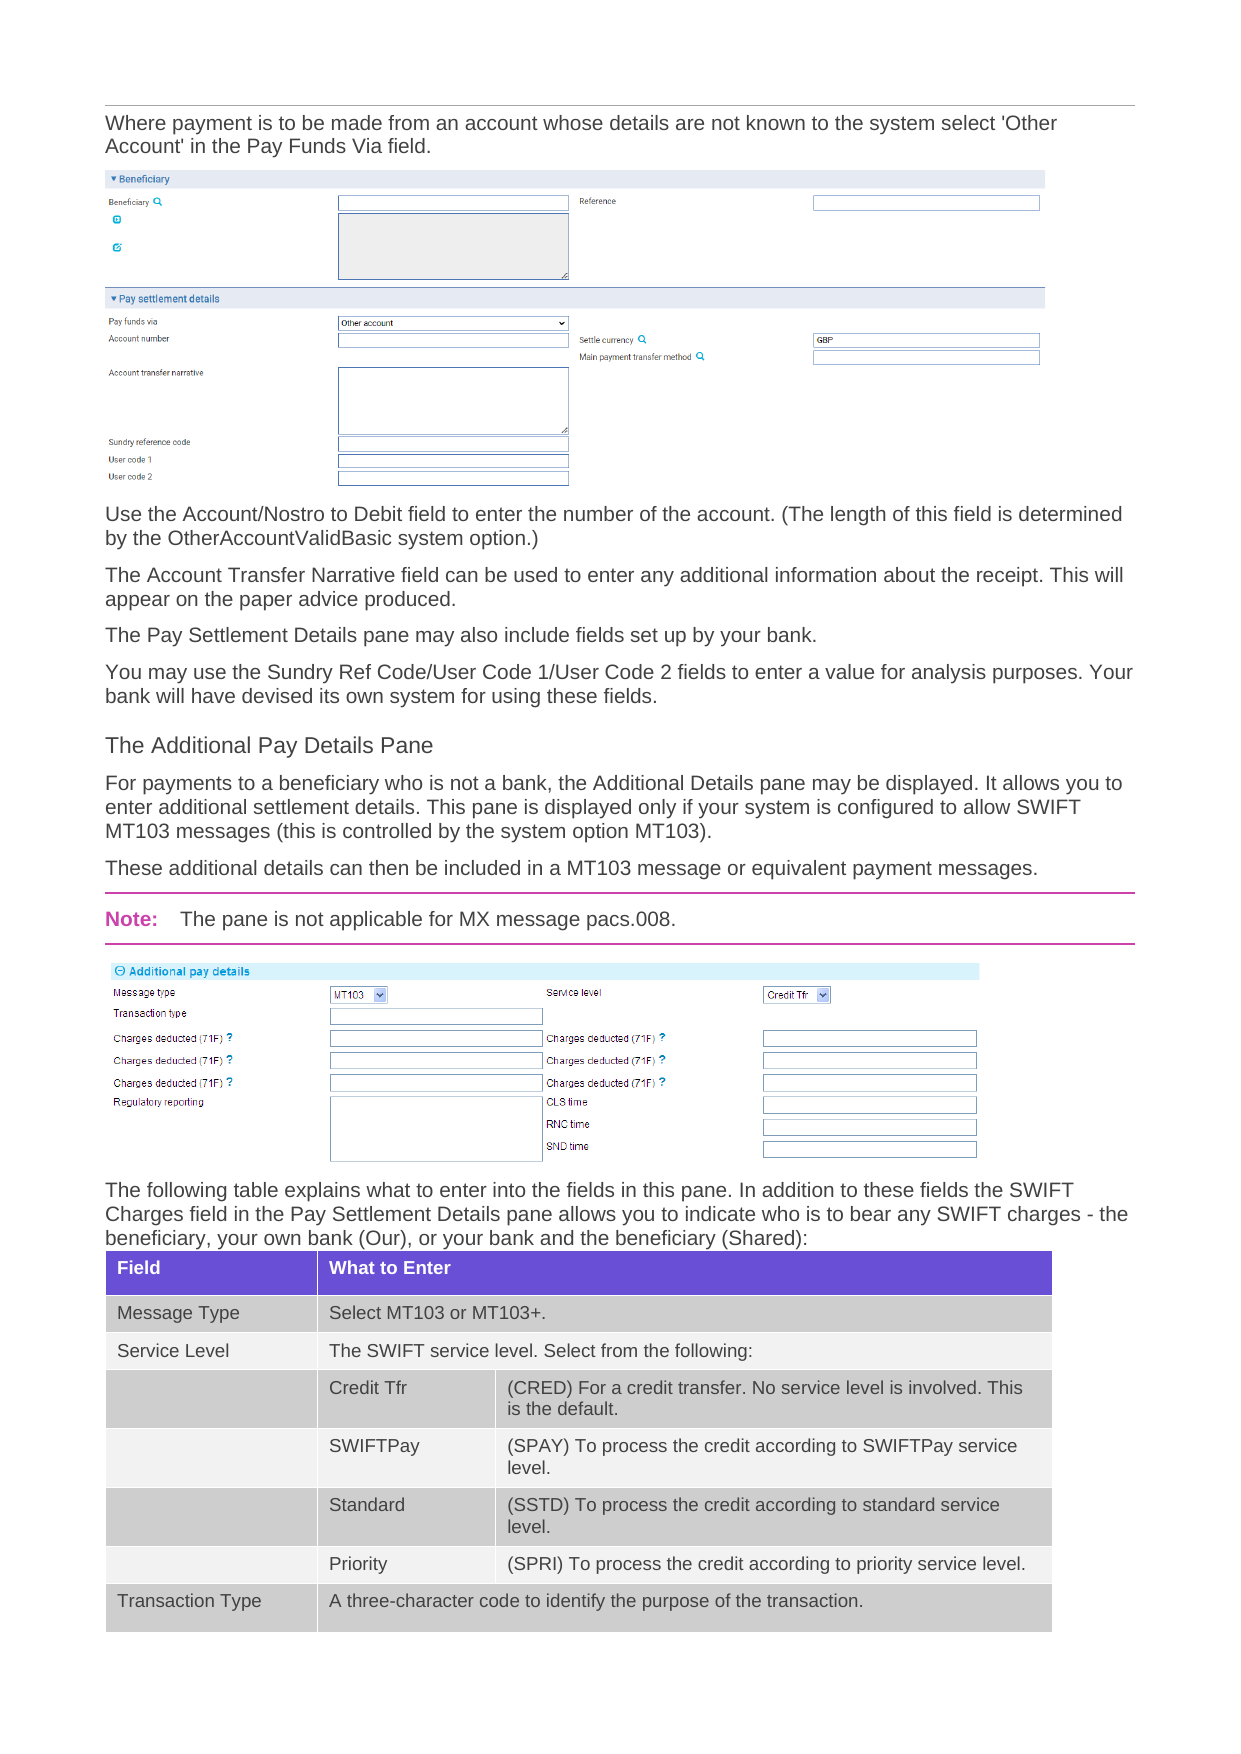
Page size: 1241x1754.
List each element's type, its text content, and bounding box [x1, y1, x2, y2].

table_cell (CRED) For a credit transfer. No service level is involved. This is the default. [496, 1370, 1052, 1428]
table_cell SWIFTPay [318, 1429, 495, 1487]
table_cell [106, 1547, 317, 1583]
picture [105, 957, 988, 1166]
text These additional details can then be included in a MT103 message or equivalent payment messages. [105, 856, 1135, 879]
text The Pay Settlement Details pane may also include fields set up by your bank. [105, 623, 1135, 647]
text Use the Account/Nostro to Debit field to enter the number of the account. (The length of this field is determined by the OtherAccountValidBasic system option.) [105, 502, 1135, 550]
text Where payment is to be made from an account whose details are not known to the system select 'Other Account' in the Pay Funds Via field. [105, 110, 1135, 158]
table_cell The SWIFT service level. Select from the following: [318, 1333, 1052, 1369]
text The pane is not applicable for MX message pacs.008. [105, 894, 1135, 943]
table_cell [106, 1370, 317, 1428]
table_header What to Enter [318, 1251, 1052, 1295]
table_cell (SSTD) To process the credit according to standard service level. [496, 1488, 1052, 1546]
table_cell Credit Tfr [318, 1370, 495, 1428]
table_cell Priority [318, 1547, 495, 1583]
table_cell Standard [318, 1488, 495, 1546]
table_cell [106, 1488, 317, 1546]
table_cell [106, 1429, 317, 1487]
table_header Field [106, 1251, 317, 1295]
table_cell A three-character code to identify the purpose of the transaction. [318, 1584, 1052, 1632]
table_cell Service Level [106, 1333, 317, 1369]
text For payments to a beneficiary who is not a bank, the Additional Details pane may be displayed. It allows you to enter additional settlement details. This pane is displayed only if your system is configured to allow SWIFT MT103 messages (this is controlled by the system option MT103). [105, 771, 1135, 843]
text The Account Transfer Narrative field can be used to enter any additional information about the receipt. This will appear on the paper advice produced. [105, 563, 1135, 611]
table_cell (SPAY) To process the credit according to SWIFTPay service level. [496, 1429, 1052, 1487]
table_cell (SPRI) To process the credit according to priority service level. [496, 1547, 1052, 1583]
picture [105, 170, 1046, 490]
table_cell Select MT103 or MT103+. [318, 1296, 1052, 1332]
table_cell Message Type [106, 1296, 317, 1332]
subtitle The Additional Pay Details Pane [105, 732, 1135, 759]
text You may use the Sundry Ref Code/User Code 1/User Code 2 fields to enter a value for analysis purposes. Your bank will have devised its own system for using these fields. [105, 659, 1135, 707]
table_cell Transaction Type [106, 1584, 317, 1632]
text The following table explains what to enter into the fields in this pane. In addition to these fields the SWIFT Charges field in the Pay Settlement Details pane allows you to indicate who is to bear any SWIFT charges - the beneficiary, your own bank (Our), or your bank and the beneficiary (Shared): [105, 1178, 1135, 1250]
